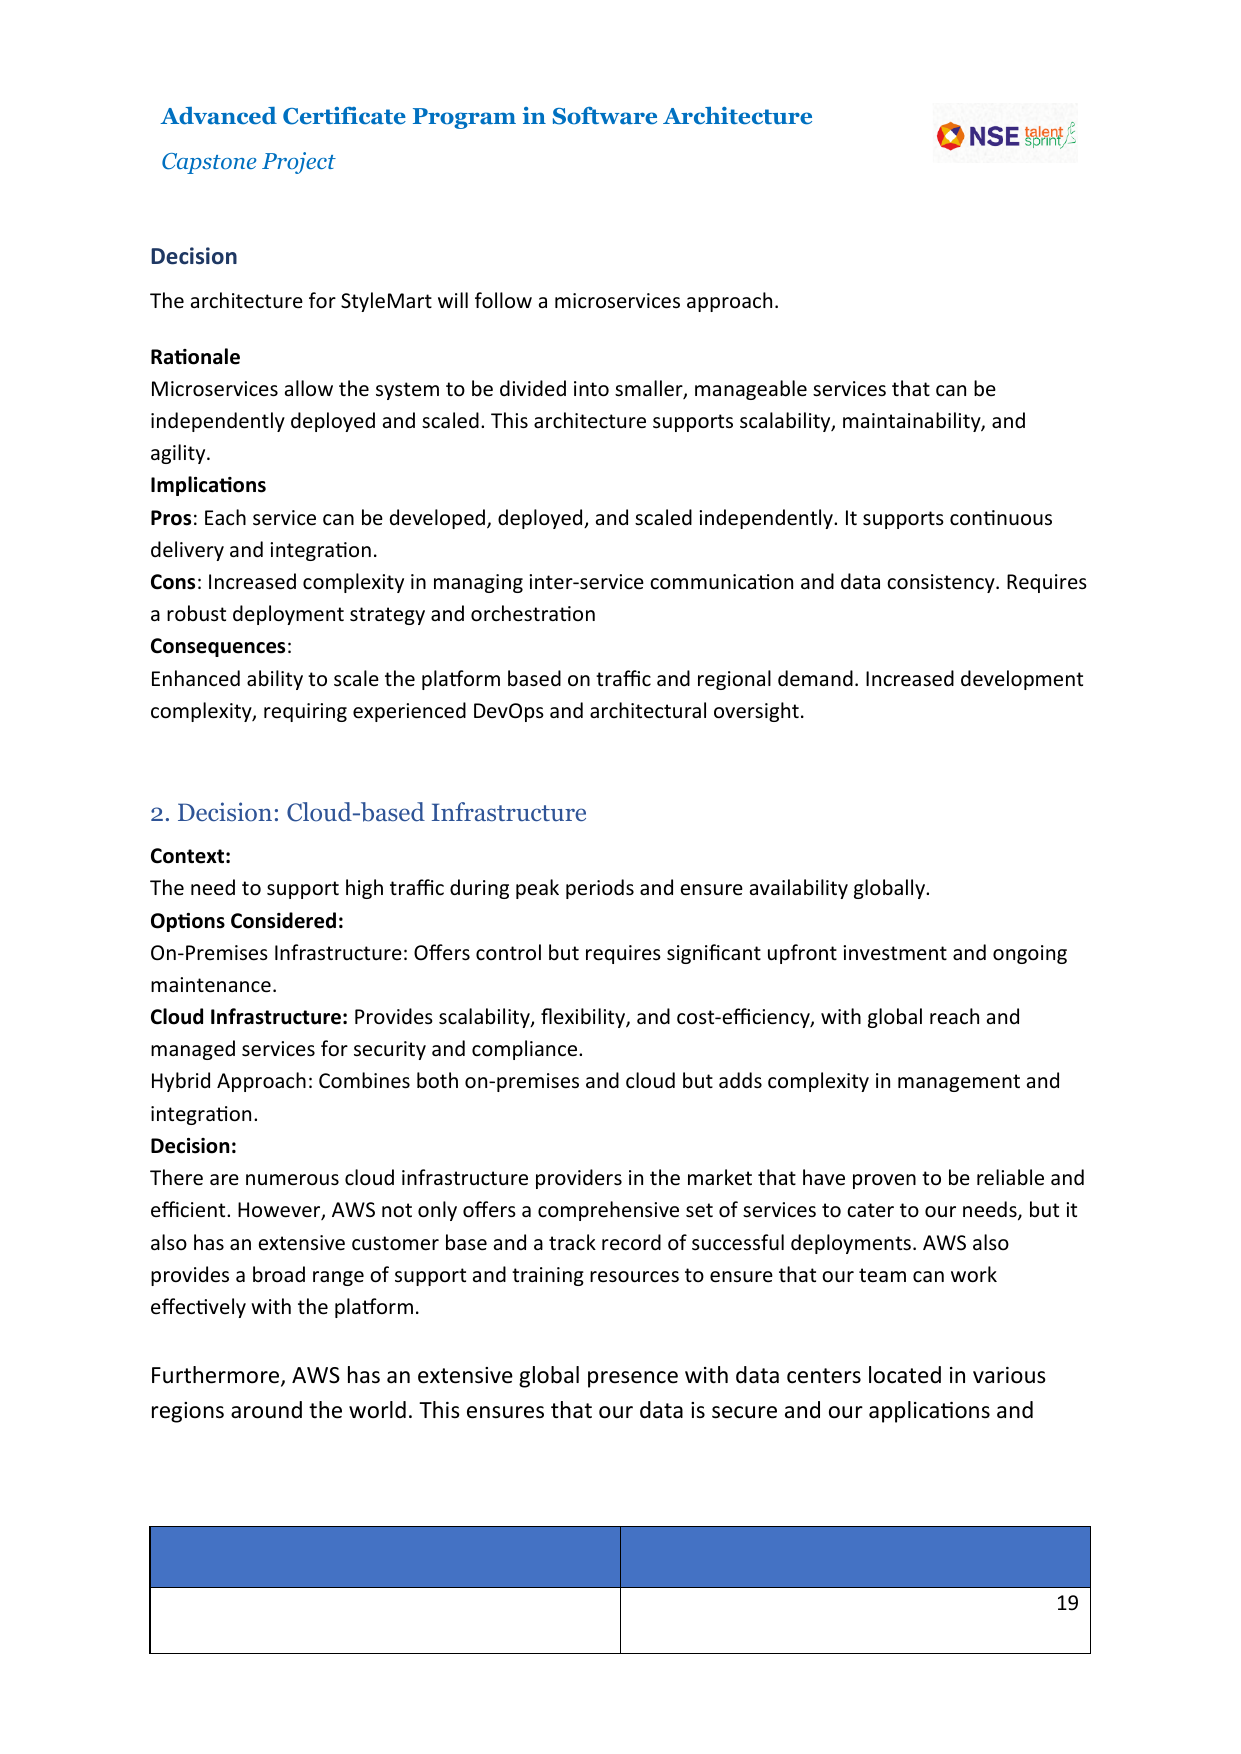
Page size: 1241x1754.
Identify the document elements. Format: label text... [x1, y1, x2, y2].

text Rationale [150, 342, 1090, 370]
text Enhanced ability to scale the platform based on traffic and regional demand. Increased development complexity, requiring experienced DevOps and architectural oversight. [150, 664, 1090, 724]
text There are numerous cloud infrastructure providers in the market that have proven to be reliable and efficient. However, AWS not only offers a comprehensive set of services to cater to our needs, but it also has an extensive customer base and a track record of successful deployments. AWS also provides a broad range of support and training resources to ensure that our team can work effectively with the platform. [150, 1163, 1090, 1320]
subtitle Decision [150, 240, 1090, 271]
text On-Premises Infrastructure: Offers control but requires significant upfront investment and ongoing maintenance. [150, 938, 1090, 998]
subtitle 2. Decision: Cloud-based Infrastructure [150, 799, 1090, 827]
text Pros: Each service can be developed, deployed, and scaled independently. It supports continuous delivery and integration. [150, 503, 1090, 563]
picture [932, 103, 1078, 163]
text Implications [150, 471, 1090, 498]
text Context: [150, 841, 1090, 869]
text The architecture for StyleMart will follow a microservices approach. [150, 286, 1090, 314]
text Hybrid Approach: Combines both on-premises and cloud but adds complexity in management and integration. [150, 1067, 1090, 1127]
text Microservices allow the system to be divided into smaller, manageable services that can be independently deployed and scaled. This architecture supports scalability, maintainability, and agility. [150, 374, 1090, 466]
text Options Considered: [150, 906, 1090, 934]
text Decision: [150, 1131, 1090, 1159]
text Cloud Infrastructure: Provides scalability, flexibility, and cost-efficiency, with global reach and managed services for security and compliance. [150, 1002, 1090, 1062]
text The need to support high traffic during peak periods and ensure availability globally. [150, 873, 1090, 902]
text Cons: Increased complexity in managing inter-service communication and data consistency. Requires a robust deployment strategy and orchestration [150, 567, 1090, 627]
text Consequences: [150, 631, 1090, 659]
